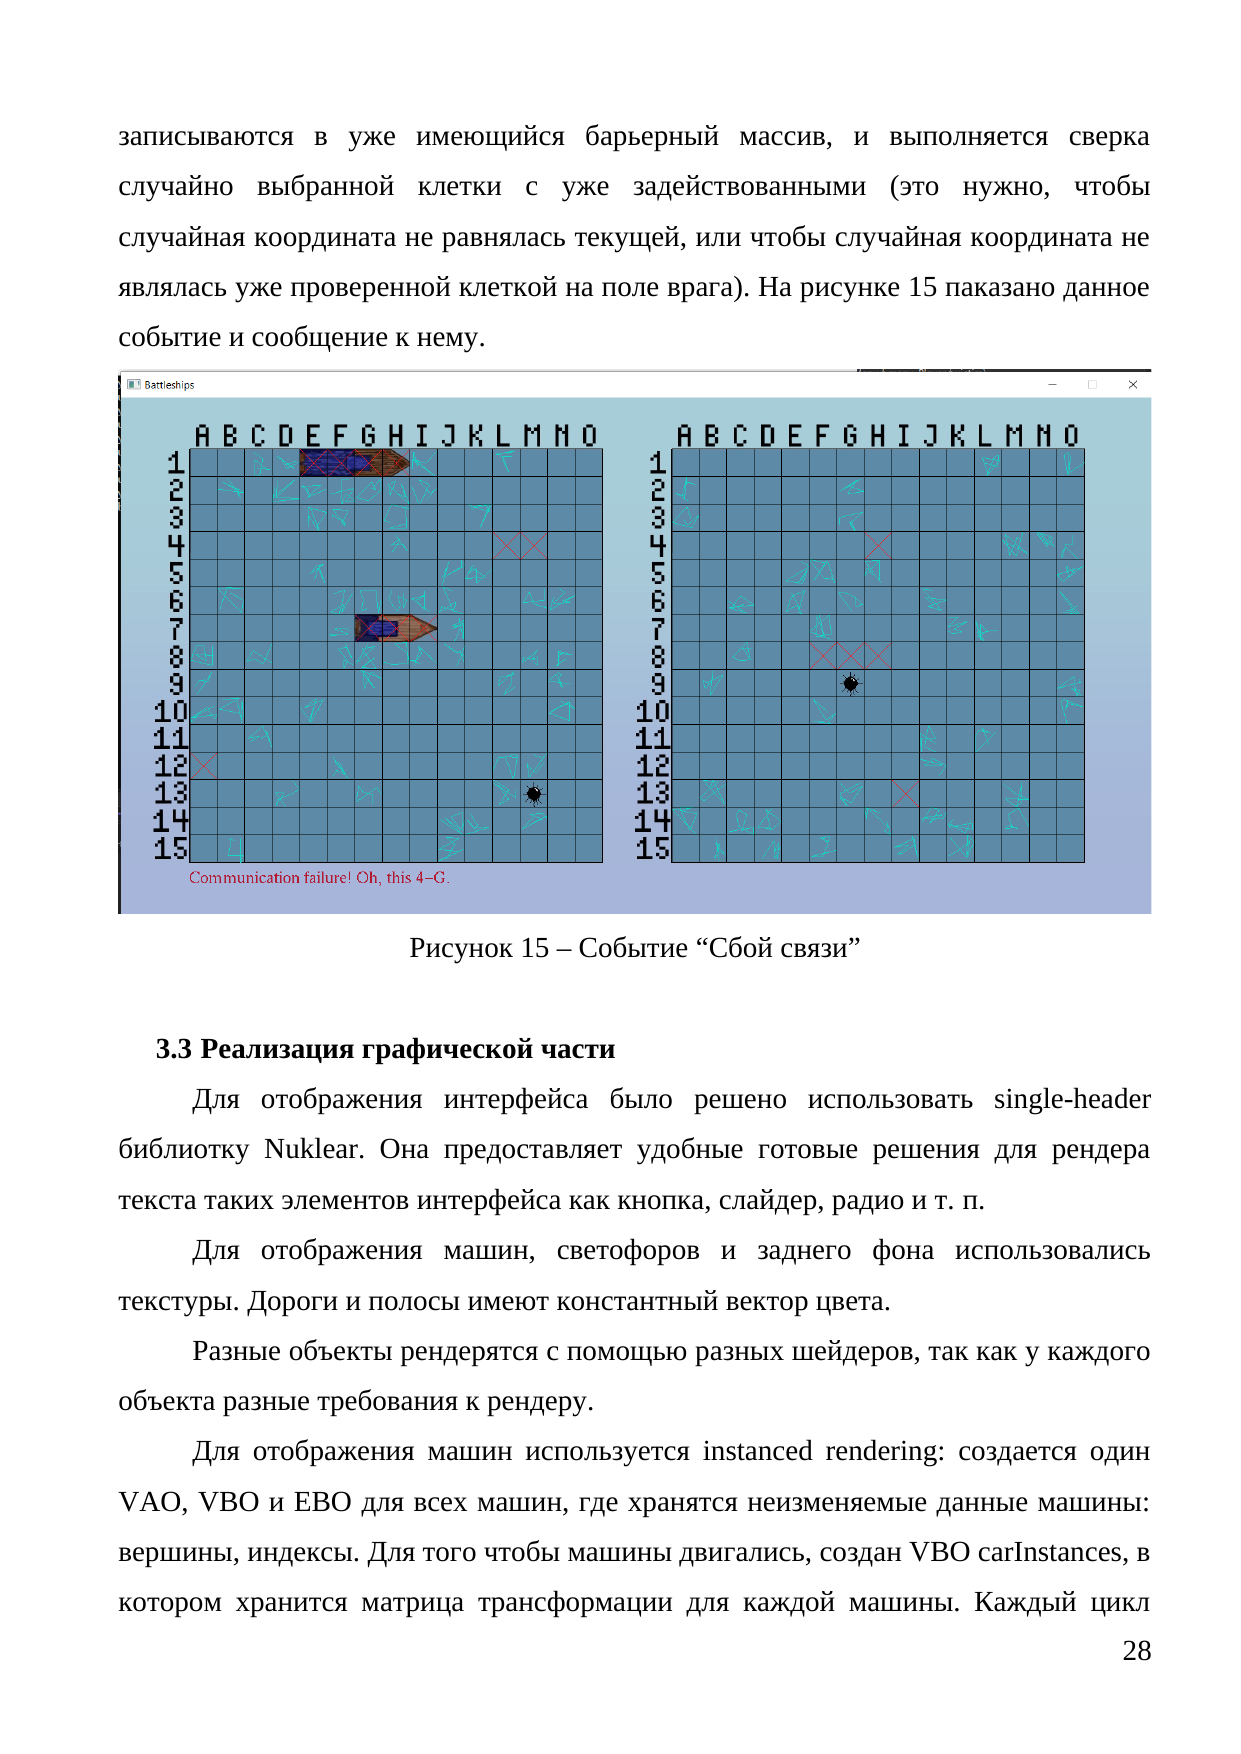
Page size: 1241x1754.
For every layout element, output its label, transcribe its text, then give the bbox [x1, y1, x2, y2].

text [118, 1433, 1152, 1618]
picture [118, 369, 1152, 914]
text Рисунок 15 – Событие “Сбой связи” [118, 930, 1152, 964]
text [118, 118, 1152, 353]
text Для отображения интерфейса было решено использовать single-header библиотку Nuklear. Она предоставляет удобные готовые решения для рендера текста таких элементов интерфейса как кнопка, слайдер, радио и т. п. [118, 1081, 1152, 1216]
list Реализация графической части [156, 1031, 1152, 1064]
text Для отображения машин, светофоров и заднего фона использовались текстуры. Дороги и полосы имеют константный вектор цвета. [118, 1232, 1152, 1316]
text Разные объекты рендерятся с помощью разных шейдеров, так как у каждого объекта разные требования к рендеру. [118, 1333, 1152, 1417]
